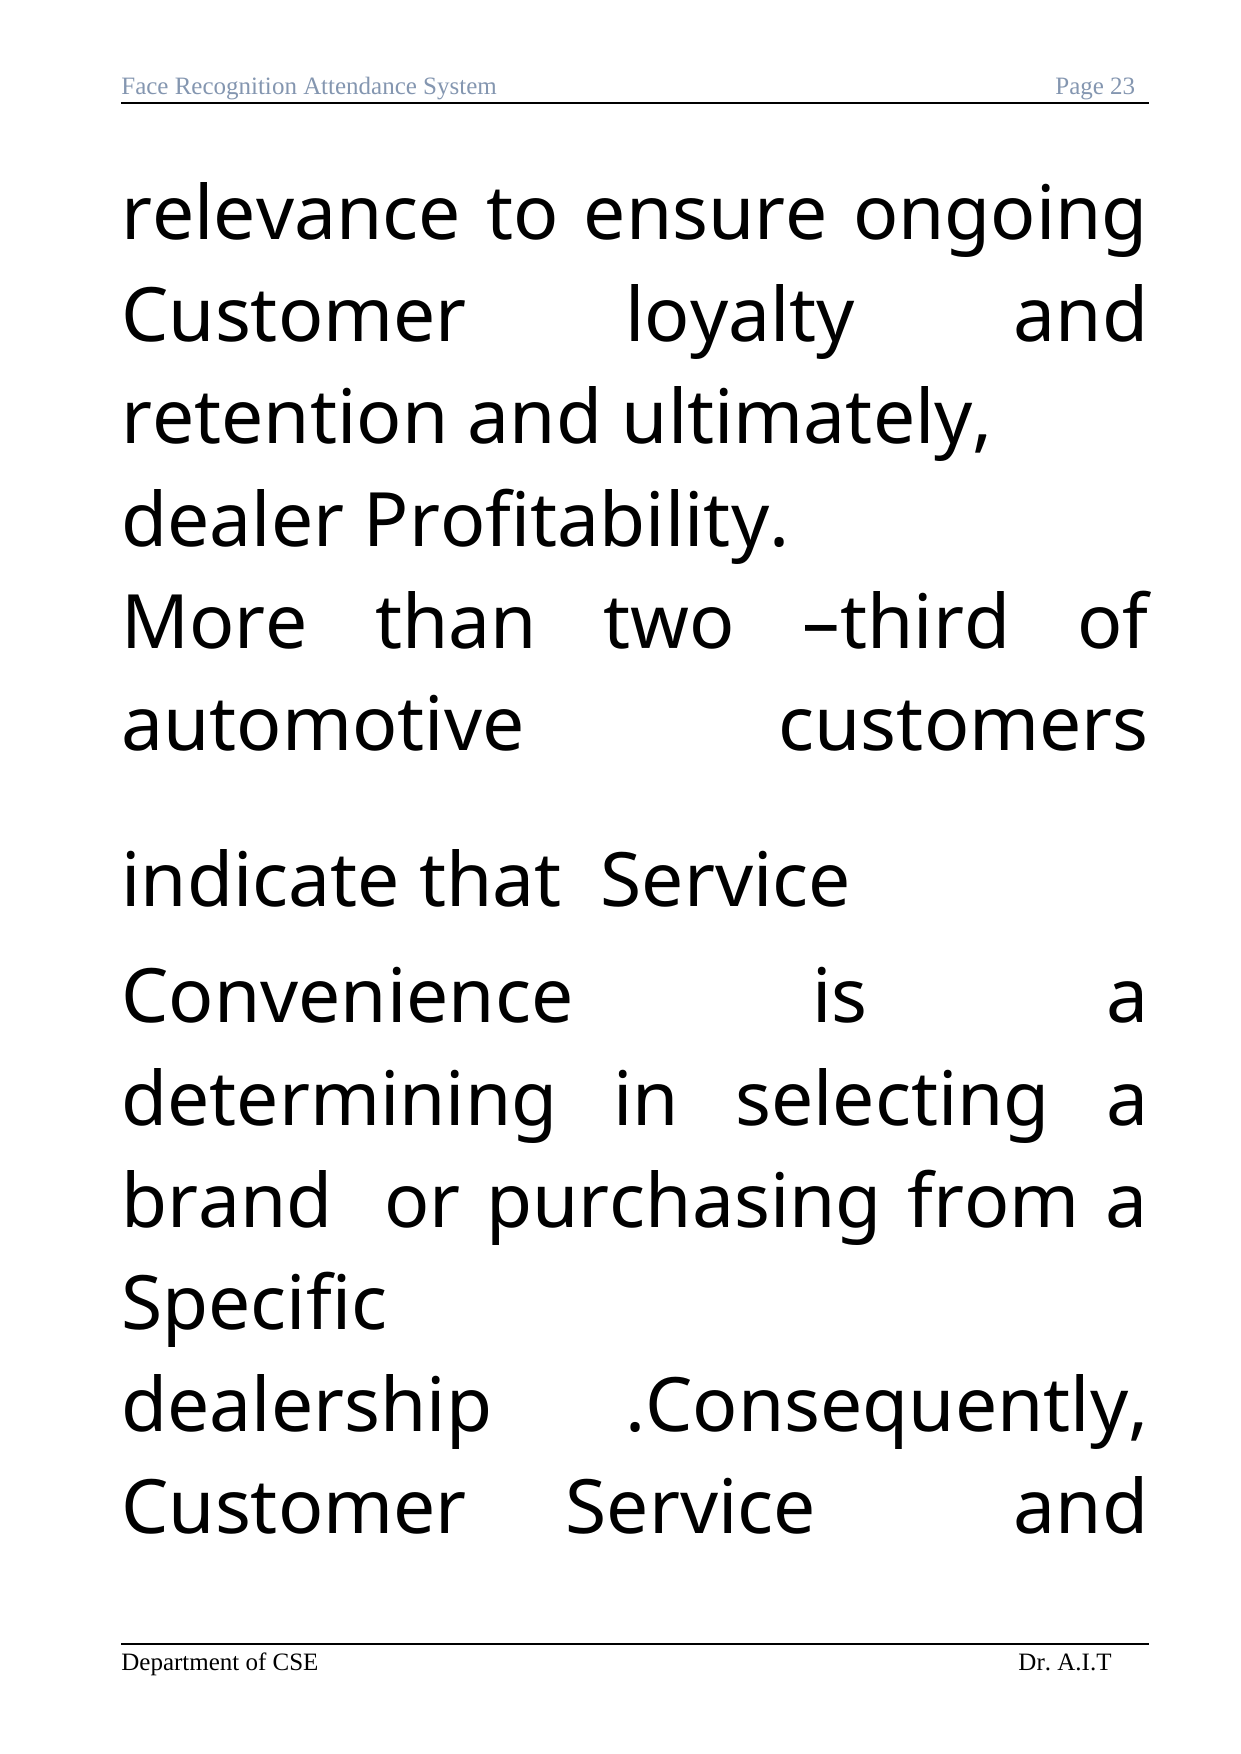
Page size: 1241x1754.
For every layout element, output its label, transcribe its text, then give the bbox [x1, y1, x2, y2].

text dealer Profitability. [121, 466, 1149, 568]
text More than two –third of automotive customers indicate that Service [121, 568, 1149, 943]
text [121, 1351, 1149, 1556]
text relevance to ensure ongoing Customer loyalty and retention and ultimately, [121, 159, 1149, 466]
text Convenience is a determining in selecting a brand or purchasing from a Specific [121, 943, 1149, 1351]
